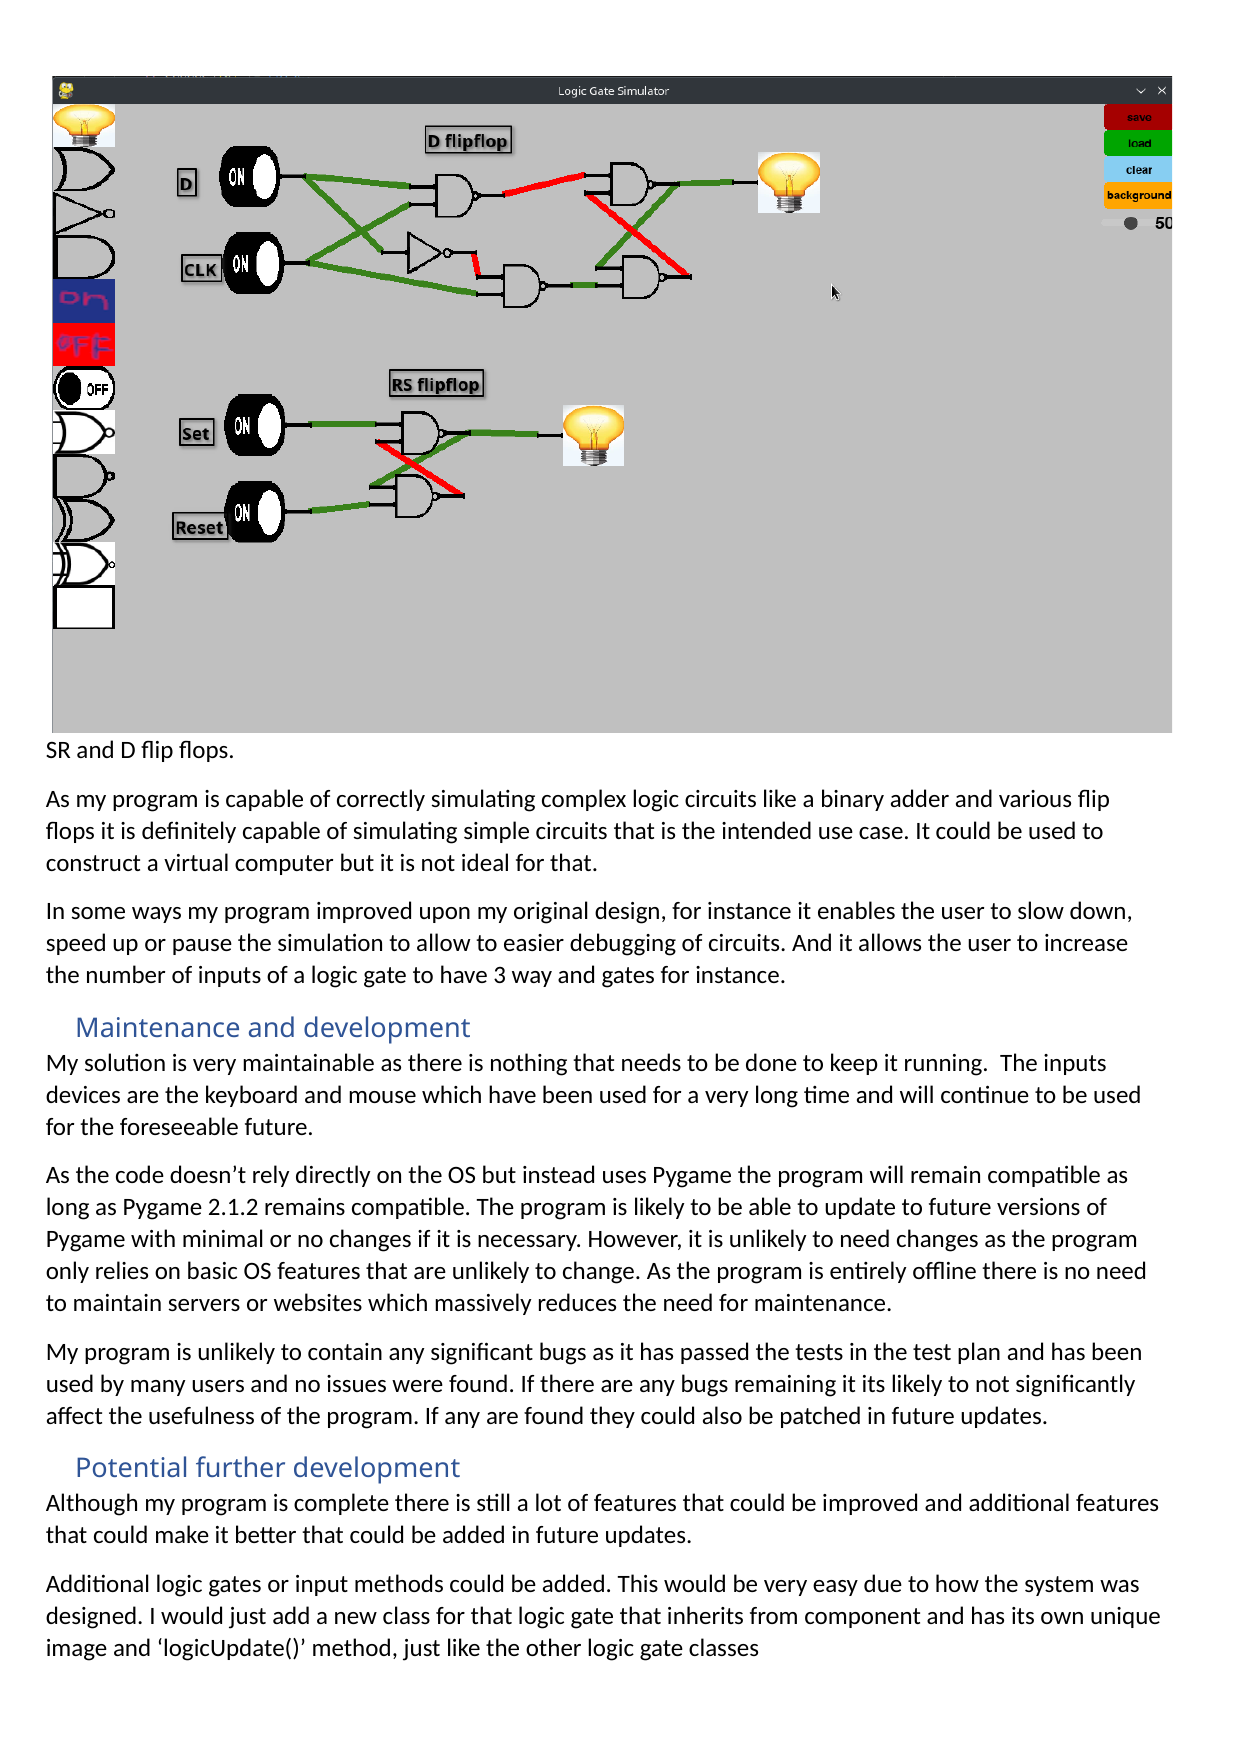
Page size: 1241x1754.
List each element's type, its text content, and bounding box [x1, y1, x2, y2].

text Although my program is complete there is still a lot of features that could be improved and additional features that could make it better that could be added in future updates. [46, 1487, 1165, 1550]
text In some ways my program improved upon my original design, for instance it enables the user to slow down, speed up or pause the simulation to allow to easier debugging of circuits. And it allows the user to increase the number of inputs of a logic gate to have 3 way and gates for instance. [46, 896, 1165, 990]
text My program is unlikely to contain any significant bugs as it has passed the tests in the test plan and has been used by many users and no issues were found. If there are any bugs remaining it its likely to not significantly affect the usefulness of the program. If any are found they could also be patched in future updates. [46, 1336, 1165, 1430]
text My solution is very maintainable as there is nothing that needs to be done to keep it running. The inputs devices are the keyboard and mouse which have been used for a very long time and will continue to be used for the foreseeable future. [46, 1047, 1165, 1141]
subtitle Potential further development [75, 1448, 1165, 1485]
subtitle Maintenance and development [75, 1008, 1165, 1045]
text As the code doesn’t rely directly on the OS but instead uses Pygame the program will remain compatible as long as Pygame 2.1.2 remains compatible. The program is likely to be able to update to future versions of Pygame with minimal or no changes if it is necessary. However, it is unlikely to need changes as the program only relies on basic OS features that are unlikely to change. As the program is entirely offline there is no need to maintain servers or websites which massively reduces the need for maintenance. [46, 1159, 1165, 1318]
text As my program is capable of correctly simulating complex logic circuits like a binary adder and various flip flops it is definitely capable of simulating simple circuits that is the intended use case. It could be used to construct a virtual computer but it is not ideal for that. [46, 783, 1165, 877]
text Additional logic gates or input methods could be added. This would be very easy due to how the system was designed. I would just add a new class for that logic gate that inherits from component and has its own unique image and ‘logicUpdate()’ method, just like the other logic gate classes [46, 1568, 1165, 1662]
picture [52, 76, 1173, 733]
